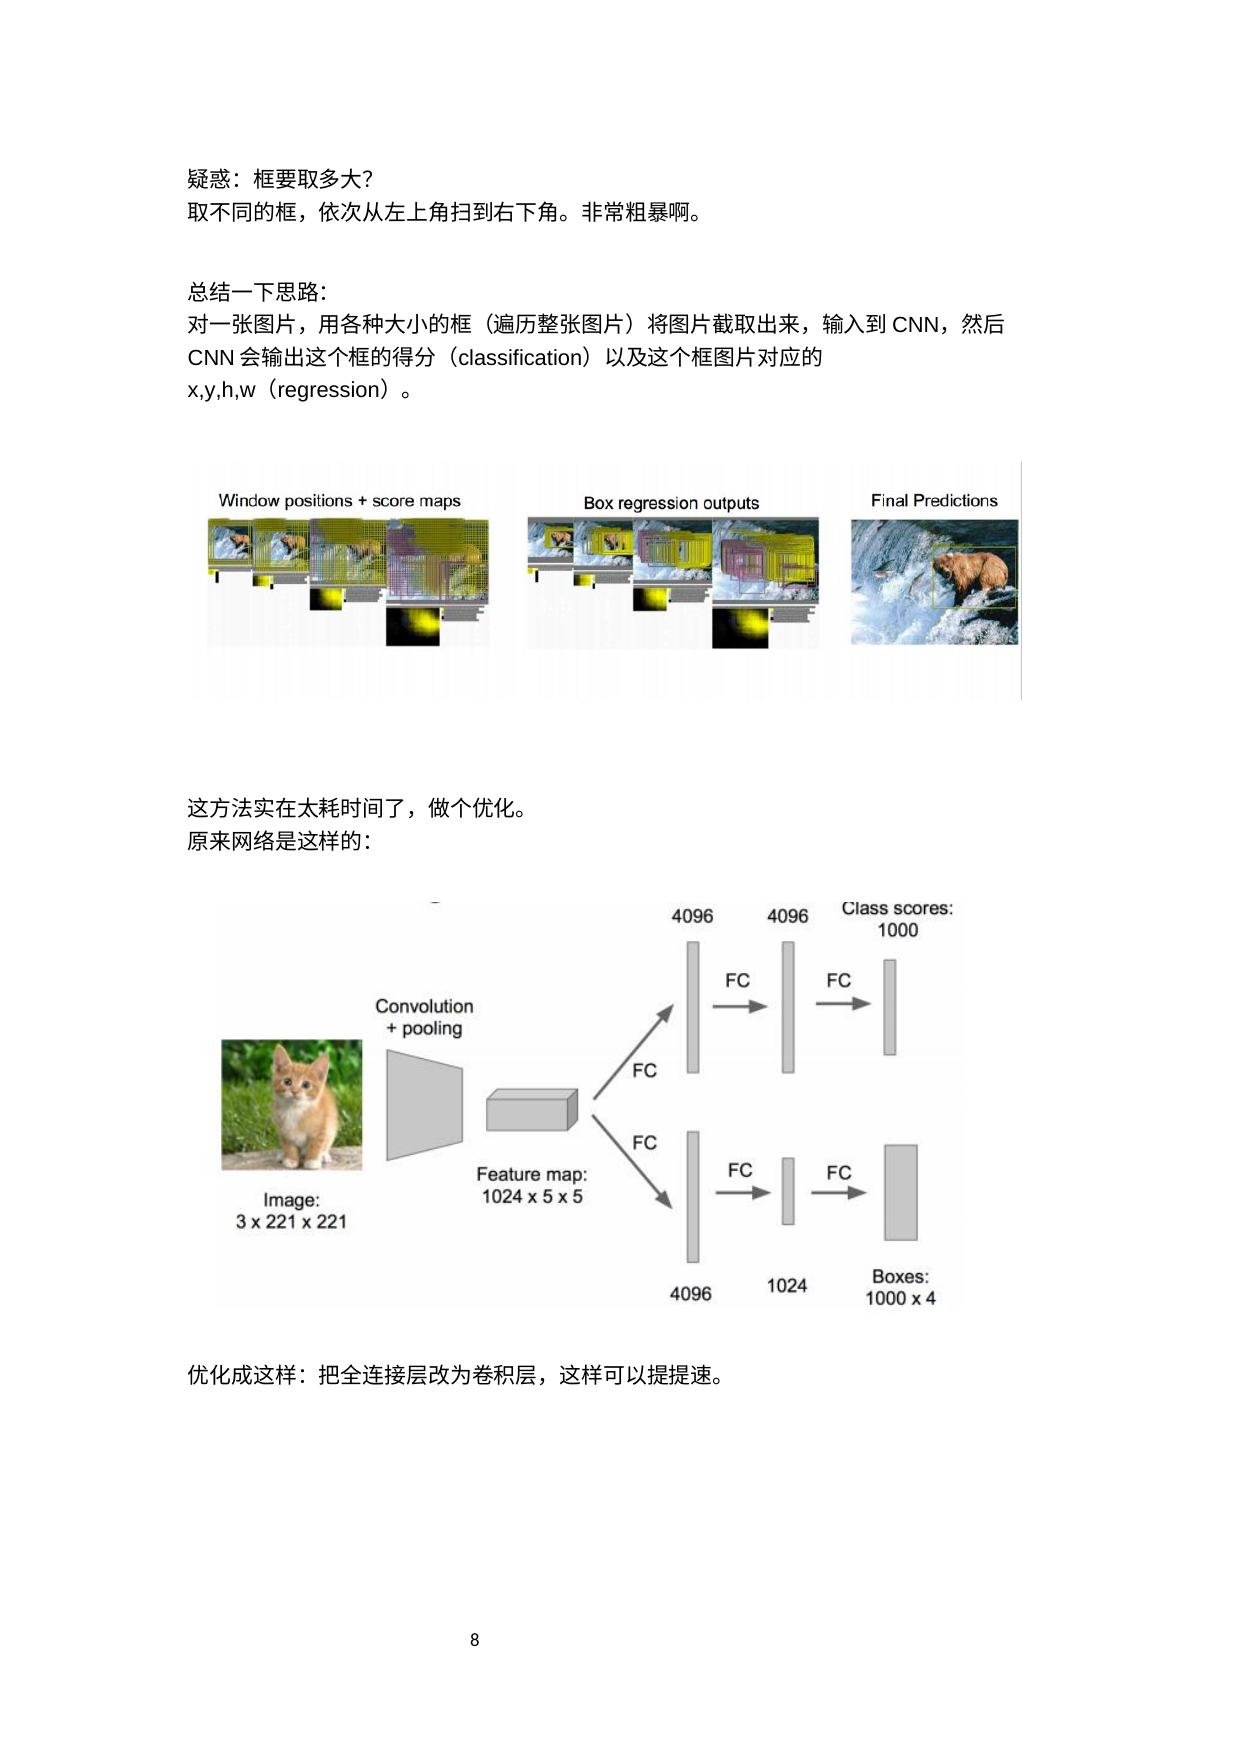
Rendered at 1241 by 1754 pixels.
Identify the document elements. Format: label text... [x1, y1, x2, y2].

picture [187, 462, 1022, 700]
text 总结一下思路： 对一张图片，用各种大小的框（遍历整张图片）将图片截取出来，输入到CNN，然后CNN会输出这个框的得分（classification）以及这个框图片对应的x,y,h,w（regression）。 [187, 274, 1053, 404]
picture [187, 902, 1011, 1316]
text 这方法实在太耗时间了，做个优化。 原来网络是这样的： [187, 758, 1053, 856]
text 疑惑：框要取多大？ 取不同的框，依次从左上角扫到右下角。非常粗暴啊。 [187, 162, 1053, 227]
